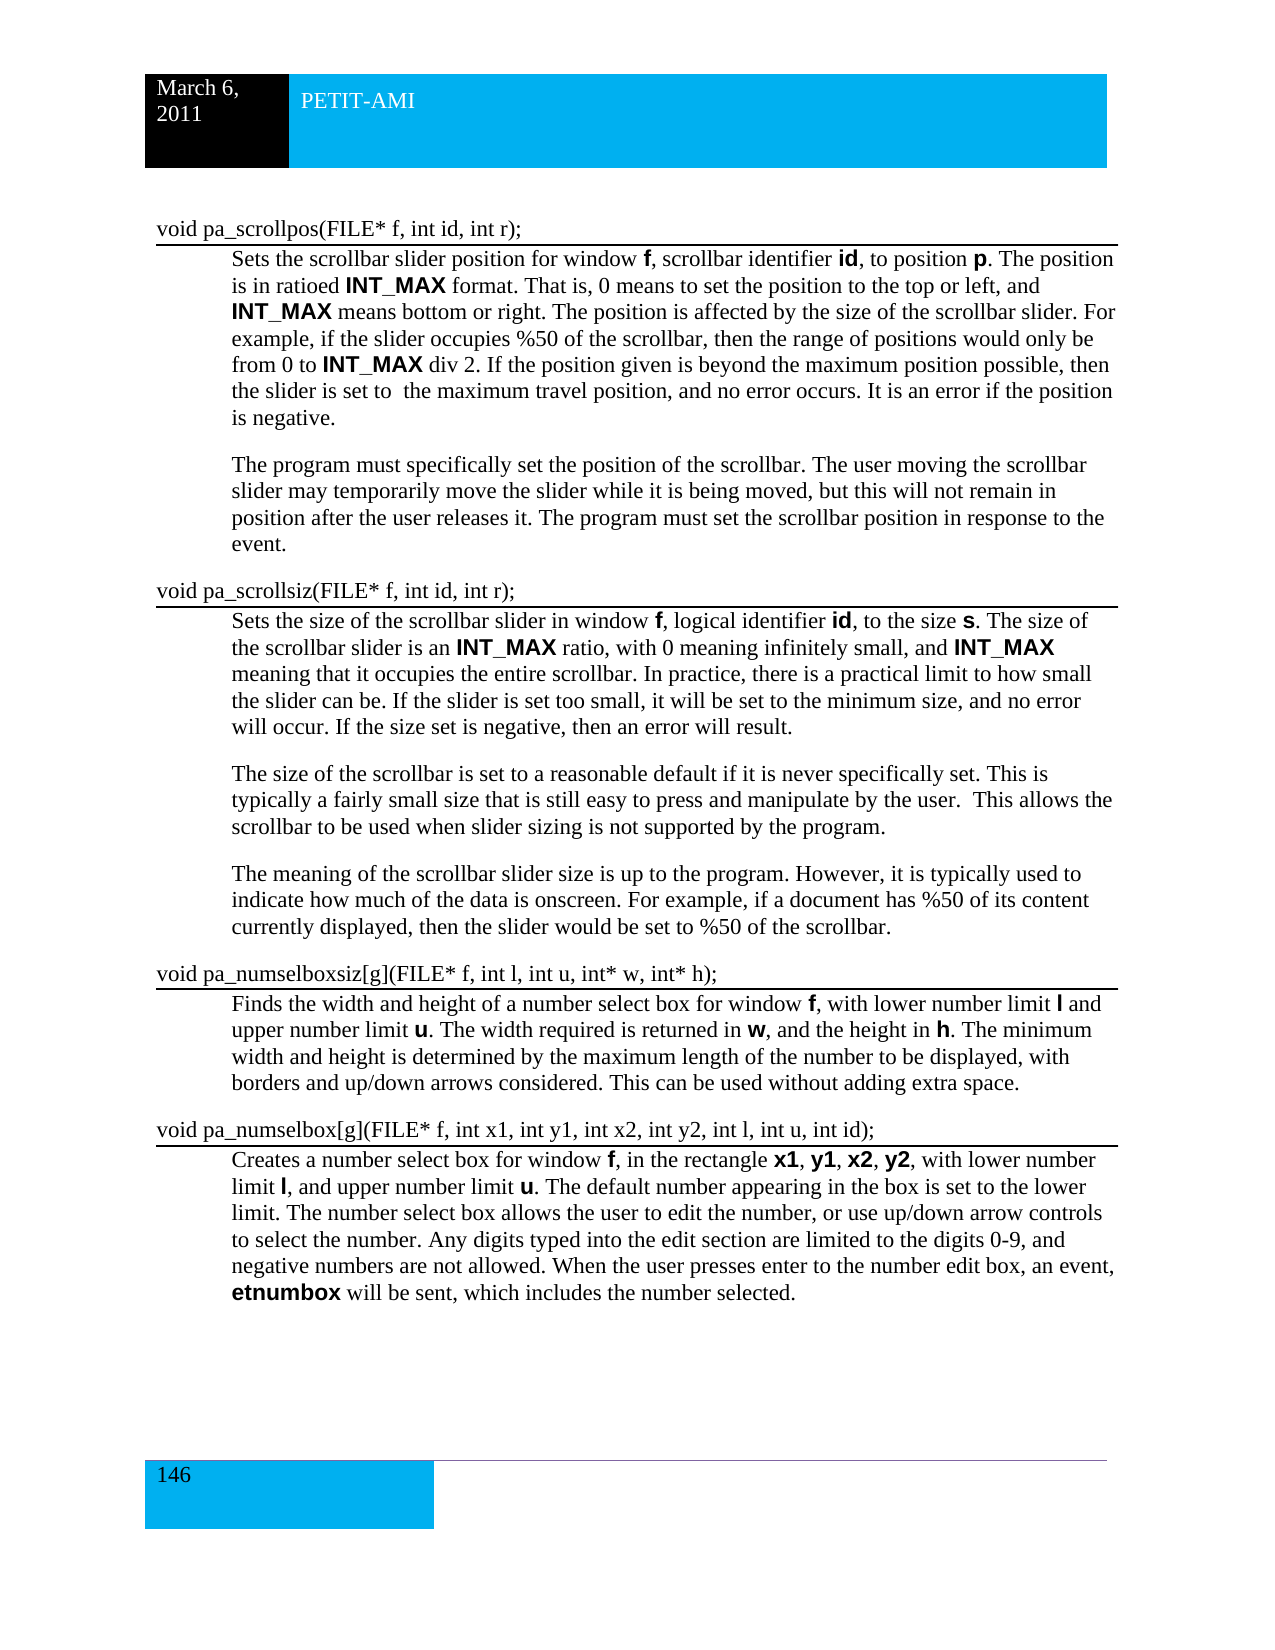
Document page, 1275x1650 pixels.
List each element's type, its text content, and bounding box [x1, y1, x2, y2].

text void pa_scrollpos(FILE* f, int id, int r); [156, 215, 1118, 244]
text void pa_numselboxsiz[g](FILE* f, int l, int u, int* w, int* h); [156, 960, 1118, 988]
text void pa_numselbox[g](FILE* f, int x1, int y1, int x2, int y2, int l, int u, int id); [156, 1116, 1118, 1145]
text Finds the width and height of a number select box for window f, with lower number limit l and upper number limit u. The width required is returned in w, and the height in h. The minimum width and height is determined by the maximum length of the number to be displayed, with borders and up/down arrows considered. This can be used without adding extra space. [231, 990, 1118, 1096]
text The program must specifically set the position of the scrollbar. The user moving the scrollbar slider may temporarily move the slider while it is being moved, but this will not remain in position after the user releases it. The program must set the scrollbar position in response to the event. [231, 451, 1118, 557]
text void pa_scrollsiz(FILE* f, int id, int r); [156, 577, 1118, 606]
text Sets the scrollbar slider position for window f, scrollbar identifier id, to position p. The position is in ratioed INT_MAX format. That is, 0 means to set the position to the top or left, and INT_MAX means bottom or right. The position is affected by the size of the scrollbar slider. For example, if the slider occupies %50 of the scrollbar, then the range of positions would only be from 0 to INT_MAX div 2. If the position given is beyond the maximum position possible, then the slider is set to the maximum travel position, and no error occurs. It is an error if the position is negative. [231, 246, 1118, 430]
text The size of the scrollbar is set to a reasonable default if it is never specifically set. This is typically a fairly small size that is still easy to press and manipulate by the user. This allows the scrollbar to be used when slider sizing is not supported by the program. [231, 760, 1118, 839]
text Creates a number select box for window f, in the rectangle x1, y1, x2, y2, with lower number limit l, and upper number limit u. The default number appearing in the box is set to the lower limit. The number select box allows the user to edit the number, or use up/down arrow controls to select the number. Any digits typed into the edit section are limited to the digits 0-9, and negative numbers are not allowed. When the user presses enter to the number edit box, an event, etnumbox will be sent, which includes the number selected. [231, 1147, 1118, 1305]
text Sets the size of the scrollbar slider in window f, logical identifier id, to the size s. The size of the scrollbar slider is an INT_MAX ratio, with 0 meaning infinitely small, and INT_MAX meaning that it occupies the entire scrollbar. In practice, there is a practical limit to how small the slider can be. If the slider is set too small, it will be set to the minimum size, and no error will occur. If the size set is negative, then an error will result. [231, 608, 1118, 739]
text The meaning of the scrollbar slider size is up to the program. However, it is typically used to indicate how much of the data is onscreen. For example, if a document has %50 of its content currently displayed, then the slider would be set to %50 of the scrollbar. [231, 860, 1118, 939]
